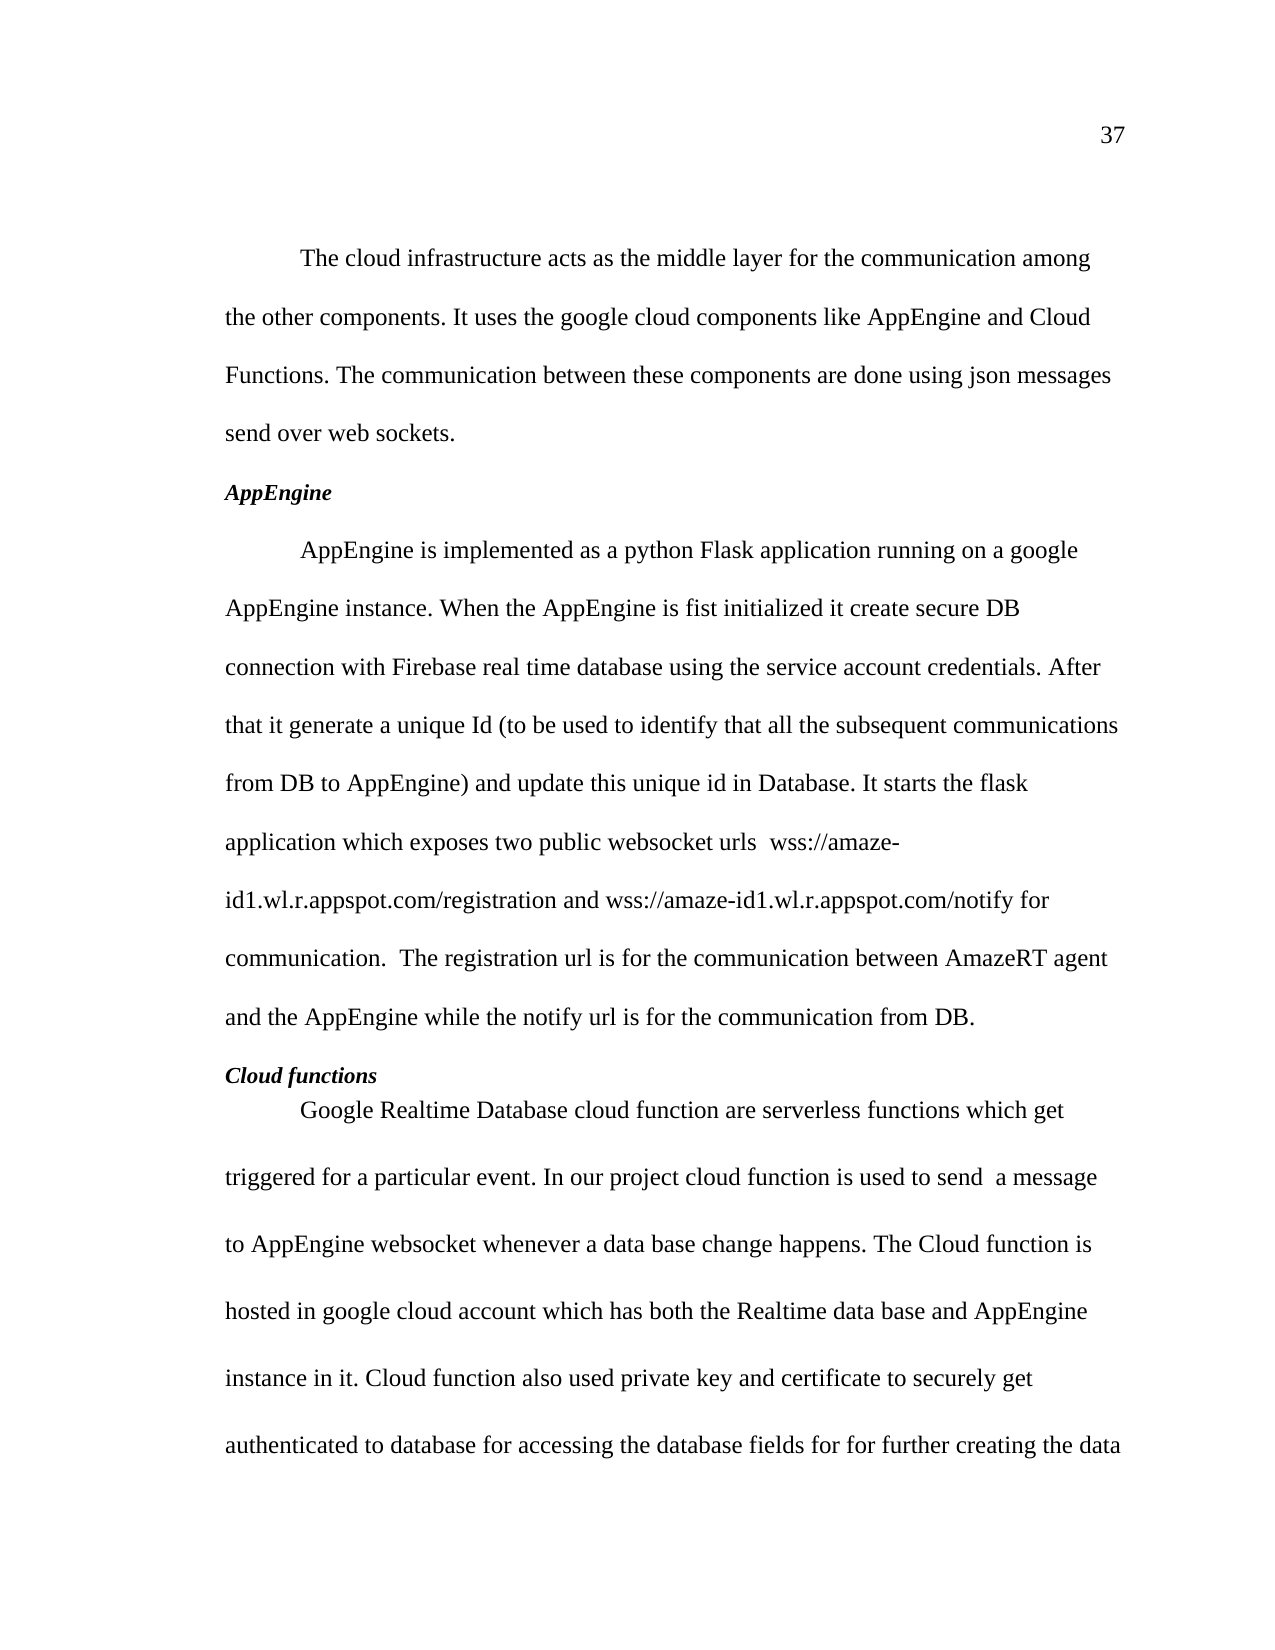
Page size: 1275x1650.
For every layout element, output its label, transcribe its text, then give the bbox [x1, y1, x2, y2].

text AppEngine is implemented as a python Flask application running on a google AppEngine instance. When the AppEngine is fist initialized it create secure DB connection with Firebase real time database using the service account credentials. After that it generate a unique Id (to be used to identify that all the subsequent communications from DB to AppEngine) and update this unique id in Database. It starts the flask application which exposes two public websocket urls wss://amaze-id1.wl.r.appspot.com/registration and wss://amaze-id1.wl.r.appspot.com/notify for communication. The registration url is for the communication between AmazeRT agent and the AppEngine while the notify url is for the communication from DB. [225, 512, 1125, 1037]
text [225, 1095, 1125, 1459]
text The cloud infrastructure acts as the middle layer for the communication among the other components. It uses the google cloud components like AppEngine and Cloud Functions. The communication between these components are done using json messages send over web sockets. [225, 220, 1125, 453]
subtitle Cloud functions [225, 1037, 1125, 1095]
subtitle AppEngine [225, 453, 1125, 512]
